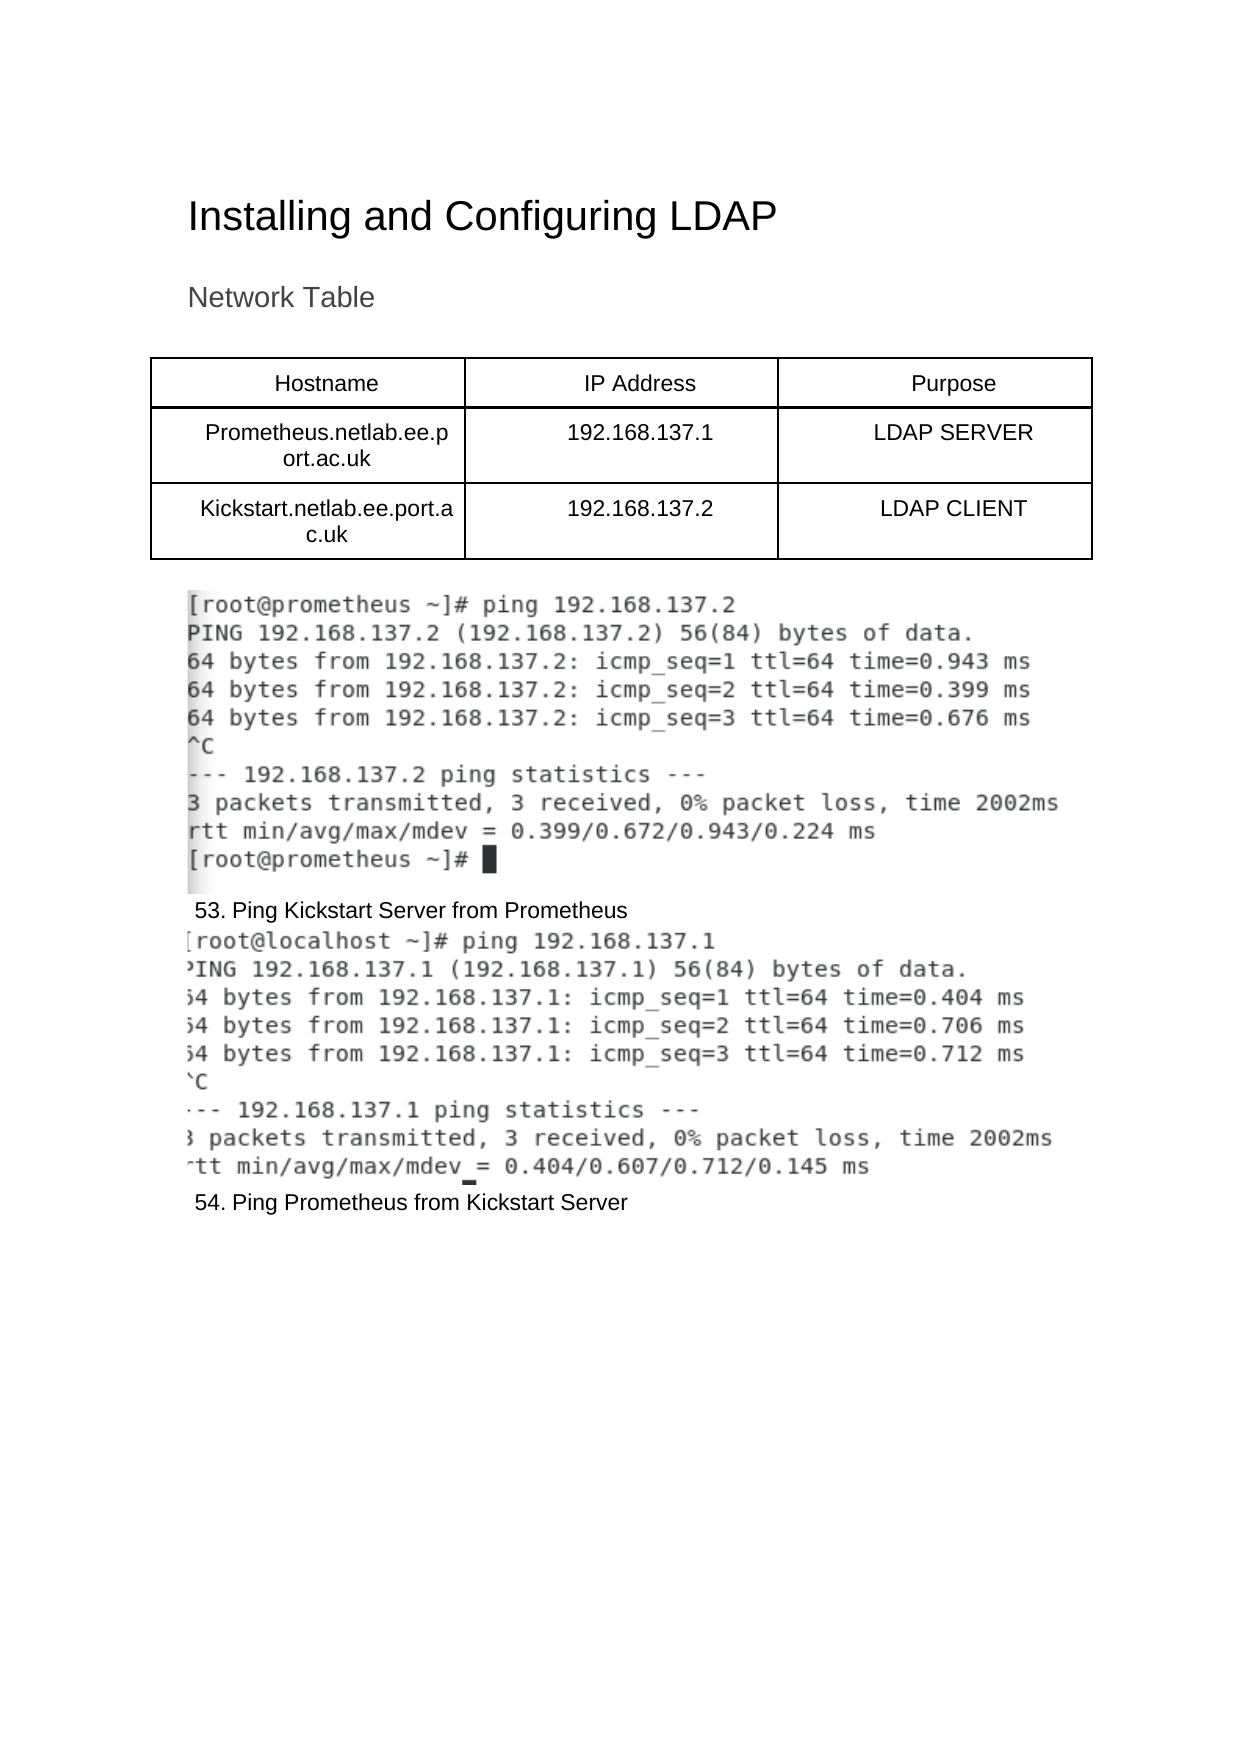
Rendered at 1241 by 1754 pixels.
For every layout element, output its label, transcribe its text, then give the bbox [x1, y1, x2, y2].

list Ping Kickstart Server from Prometheus [194, 897, 1090, 923]
table_header IP Address [466, 359, 777, 406]
table_cell 192.168.137.2 [466, 484, 777, 558]
table_header Hostname [152, 359, 464, 406]
table_cell LDAP CLIENT [779, 484, 1091, 558]
list Ping Prometheus from Kickstart Server [194, 1189, 1090, 1215]
picture [187, 927, 1054, 1185]
table_cell 192.168.137.1 [466, 409, 777, 482]
table_header Purpose [779, 359, 1091, 406]
subtitle Network Table [187, 280, 1090, 314]
picture [187, 590, 1068, 894]
subtitle Installing and Configuring LDAP [187, 192, 1090, 239]
table_cell Prometheus.netlab.ee.port.ac.uk [152, 409, 464, 482]
table_cell LDAP SERVER [779, 409, 1091, 482]
table_cell Kickstart.netlab.ee.port.ac.uk [152, 484, 464, 558]
